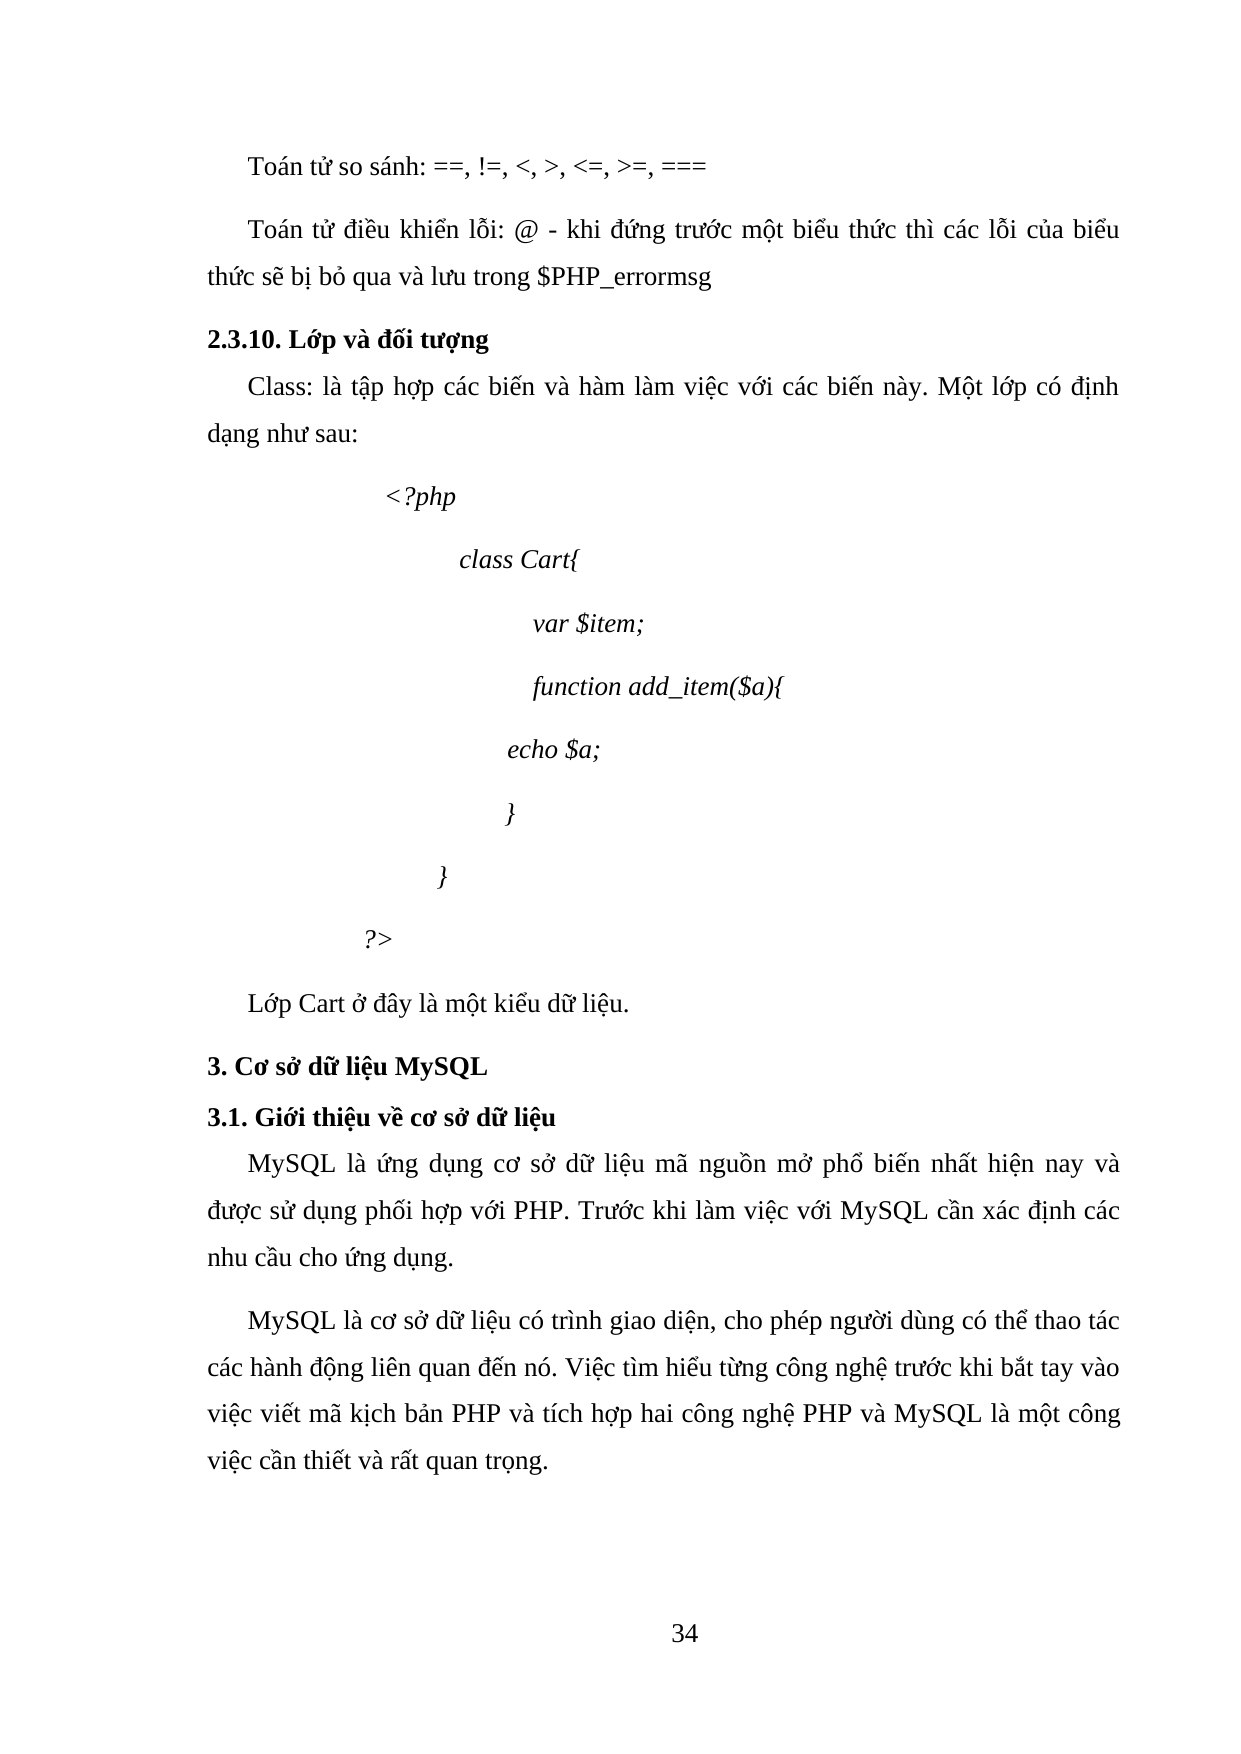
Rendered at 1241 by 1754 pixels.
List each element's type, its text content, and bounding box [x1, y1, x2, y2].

text function add_item($a){ [207, 670, 1122, 701]
text echo $a; [207, 733, 1122, 764]
text ?> [207, 923, 1122, 954]
text <?php [207, 480, 1122, 511]
text var $item; [207, 607, 1122, 638]
text } [207, 797, 1122, 828]
subtitle Cơ sở dữ liệu MySQL [207, 1050, 1122, 1081]
text Lớp Cart ở đây là một kiểu dữ liệu. [207, 987, 1122, 1018]
text MySQL là cơ sở dữ liệu có trình giao diện, cho phép người dùng có thể thao tác các hành động liên quan đến nó. Việc tìm hiểu từng công nghệ trước khi bắt tay vào việc viết mã kịch bản PHP và tích hợp hai công nghệ PHP và MySQL là một công việc cần thiết và rất quan trọng. [207, 1304, 1122, 1475]
text Toán tử điều khiển lỗi: @ - khi đứng trước một biểu thức thì các lỗi của biểu thức sẽ bị bỏ qua và lưu trong $PHP_errormsg [207, 213, 1122, 291]
text Toán tử so sánh: ==, !=, <, >, <=, >=, === [207, 150, 1122, 181]
text } [207, 860, 1122, 891]
text Class: là tập hợp các biến và hàm làm việc với các biến này. Một lớp có định dạng như sau: [207, 370, 1122, 448]
subtitle Lớp và đối tượng [207, 323, 1122, 354]
subtitle Giới thiệu về cơ sở dữ liệu [207, 1101, 1122, 1132]
text MySQL là ứng dụng cơ sở dữ liệu mã nguồn mở phổ biến nhất hiện nay và được sử dụng phối hợp với PHP. Trước khi làm việc với MySQL cần xác định các nhu cầu cho ứng dụng. [207, 1147, 1122, 1272]
text class Cart{ [207, 543, 1122, 574]
